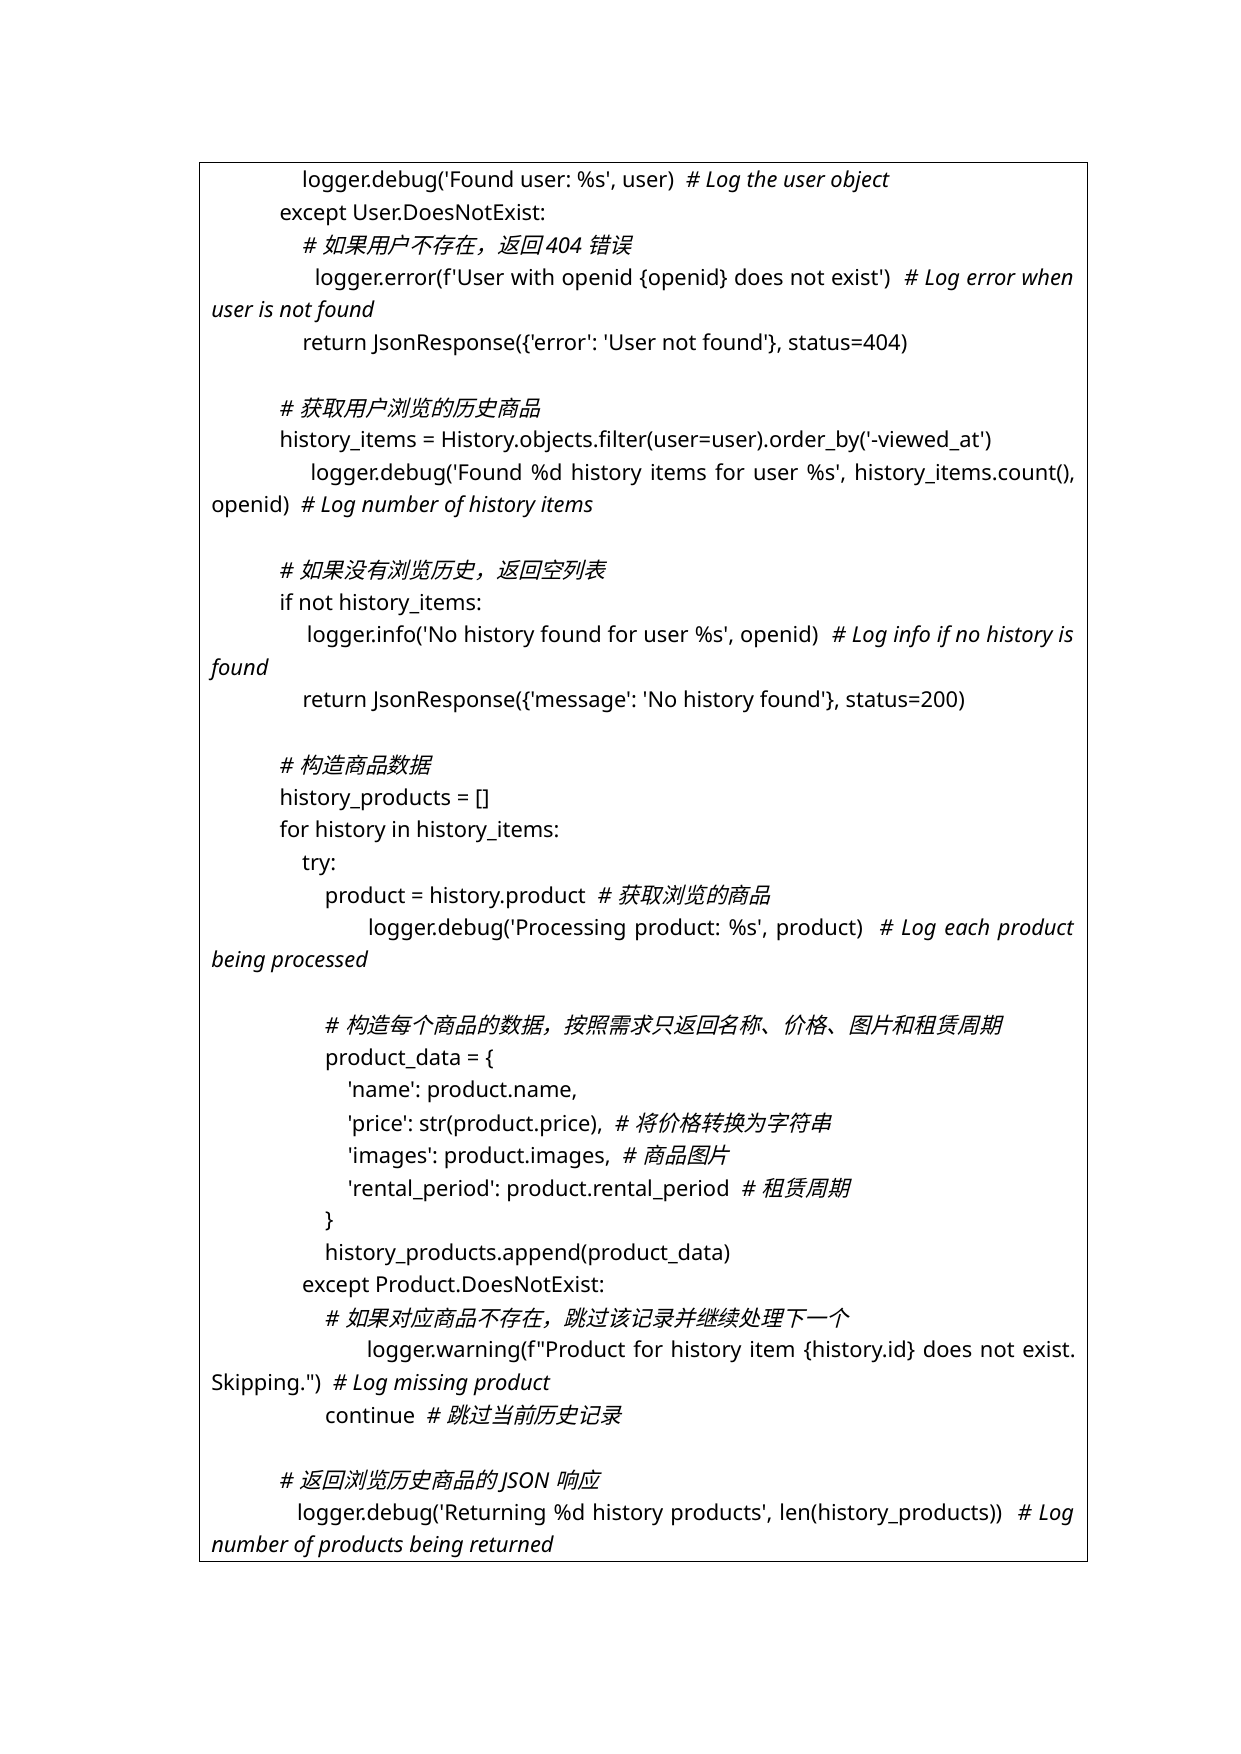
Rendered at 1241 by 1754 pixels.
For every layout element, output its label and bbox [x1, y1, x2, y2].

table_header [200, 163, 1087, 1561]
